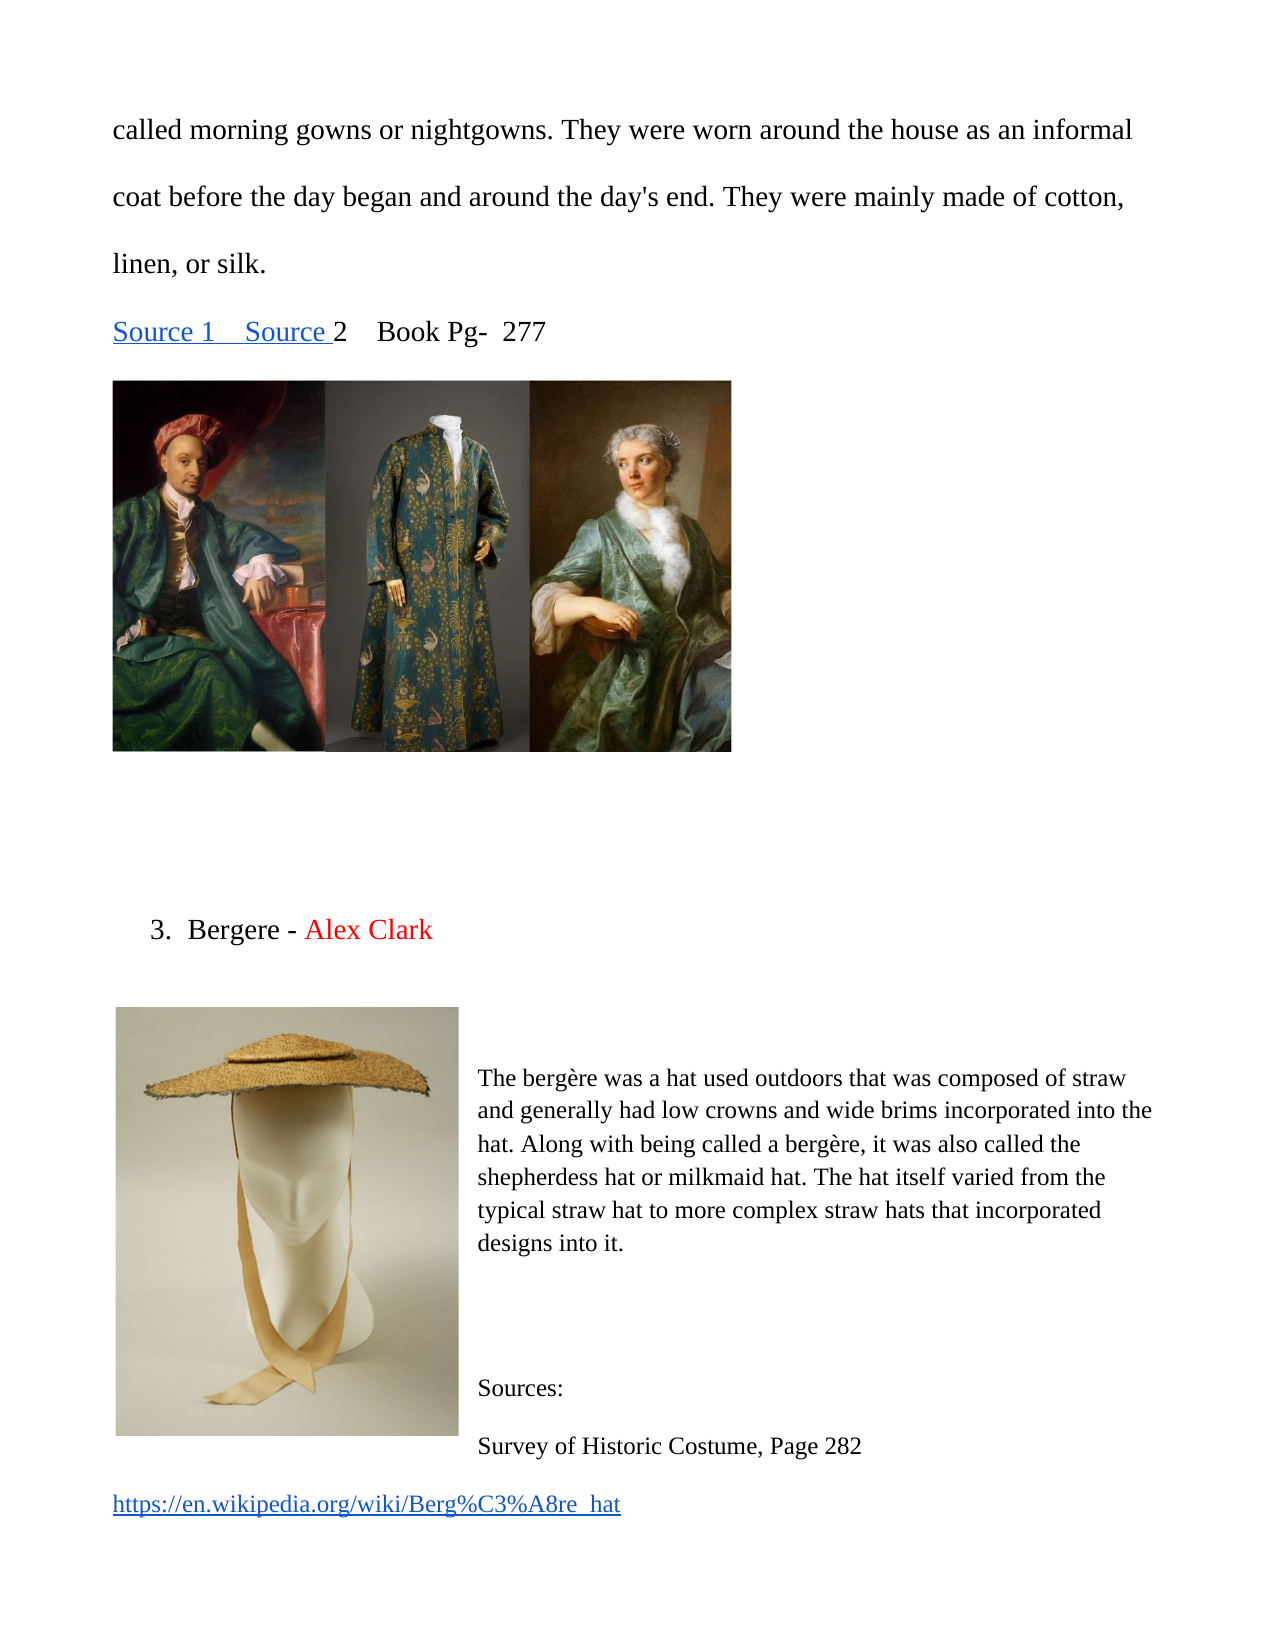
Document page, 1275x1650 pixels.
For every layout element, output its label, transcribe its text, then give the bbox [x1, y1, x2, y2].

text The bergère was a hat used outdoors that was composed of straw and generally had low crowns and wide brims incorporated into the hat. Along with being called a bergère, it was also called the shepherdess hat or milkmaid hat. The hat itself varied from the typical straw hat to more complex straw hats that incorporated designs into it. [459, 1063, 1162, 1256]
text Sources: [459, 1373, 1162, 1402]
picture [112, 380, 732, 752]
text Source 1 Source 2 Book Pg- 277 [112, 314, 1162, 347]
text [112, 112, 1162, 280]
list Bergere - Alex Clark [150, 912, 1162, 946]
picture [115, 1007, 459, 1436]
text https://en.wikipedia.org/wiki/Berg%C3%A8re_hat [112, 1489, 1162, 1518]
text Survey of Historic Costume, Page 282 [112, 1431, 1162, 1460]
